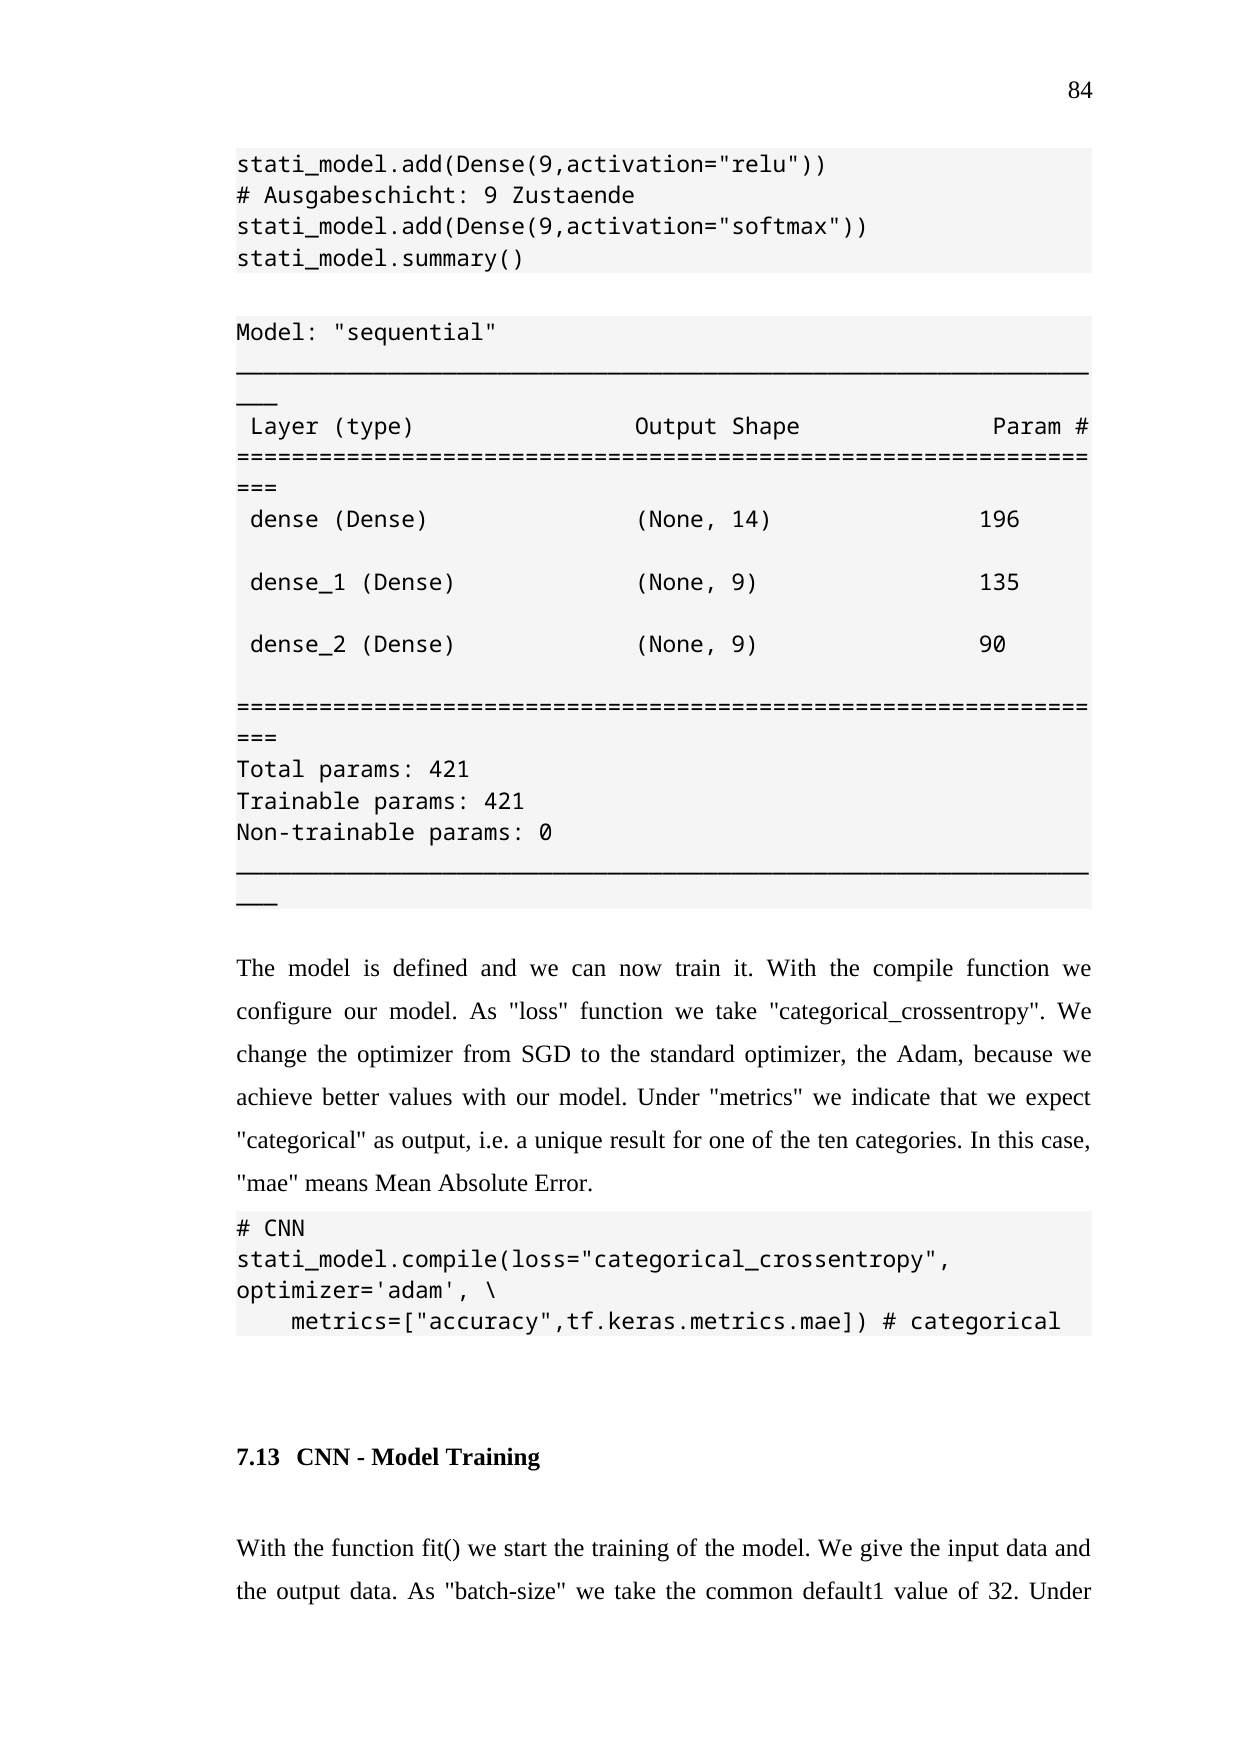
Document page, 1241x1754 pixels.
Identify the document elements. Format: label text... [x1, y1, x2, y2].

text Total params: 421 [236, 753, 1092, 784]
text _________________________________________________________________ [236, 347, 1092, 409]
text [236, 148, 1092, 273]
text ================================================================= [236, 441, 1092, 503]
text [236, 1533, 1092, 1605]
subtitle CNN - Model Training [236, 1442, 1092, 1471]
text Model: "sequential" [236, 316, 1092, 347]
text _________________________________________________________________ [236, 847, 1092, 909]
text Trainable params: 421 [236, 784, 1092, 816]
text The model is defined and we can now train it. With the compile function we configure our model. As "loss" function we take "categorical_crossentropy". We change the optimizer from SGD to the standard optimizer, the Adam, because we achieve better values with our model. Under "metrics" we indicate that we expect "categorical" as output, i.e. a unique result for one of the ten categories. In this case, "mae" means Mean Absolute Error. [236, 953, 1092, 1197]
text ================================================================= [236, 691, 1092, 753]
text dense_2 (Dense) (None, 9) 90 [236, 628, 1092, 659]
text Layer (type) Output Shape Param # [236, 409, 1092, 441]
text # CNN stati_model.compile(loss="categorical_crossentropy", optimizer='adam', \ metrics=["accuracy",tf.keras.metrics.mae]) # categorical [236, 1211, 1092, 1336]
text dense_1 (Dense) (None, 9) 135 [236, 566, 1092, 597]
text dense (Dense) (None, 14) 196 [236, 503, 1092, 534]
text Non-trainable params: 0 [236, 816, 1092, 847]
